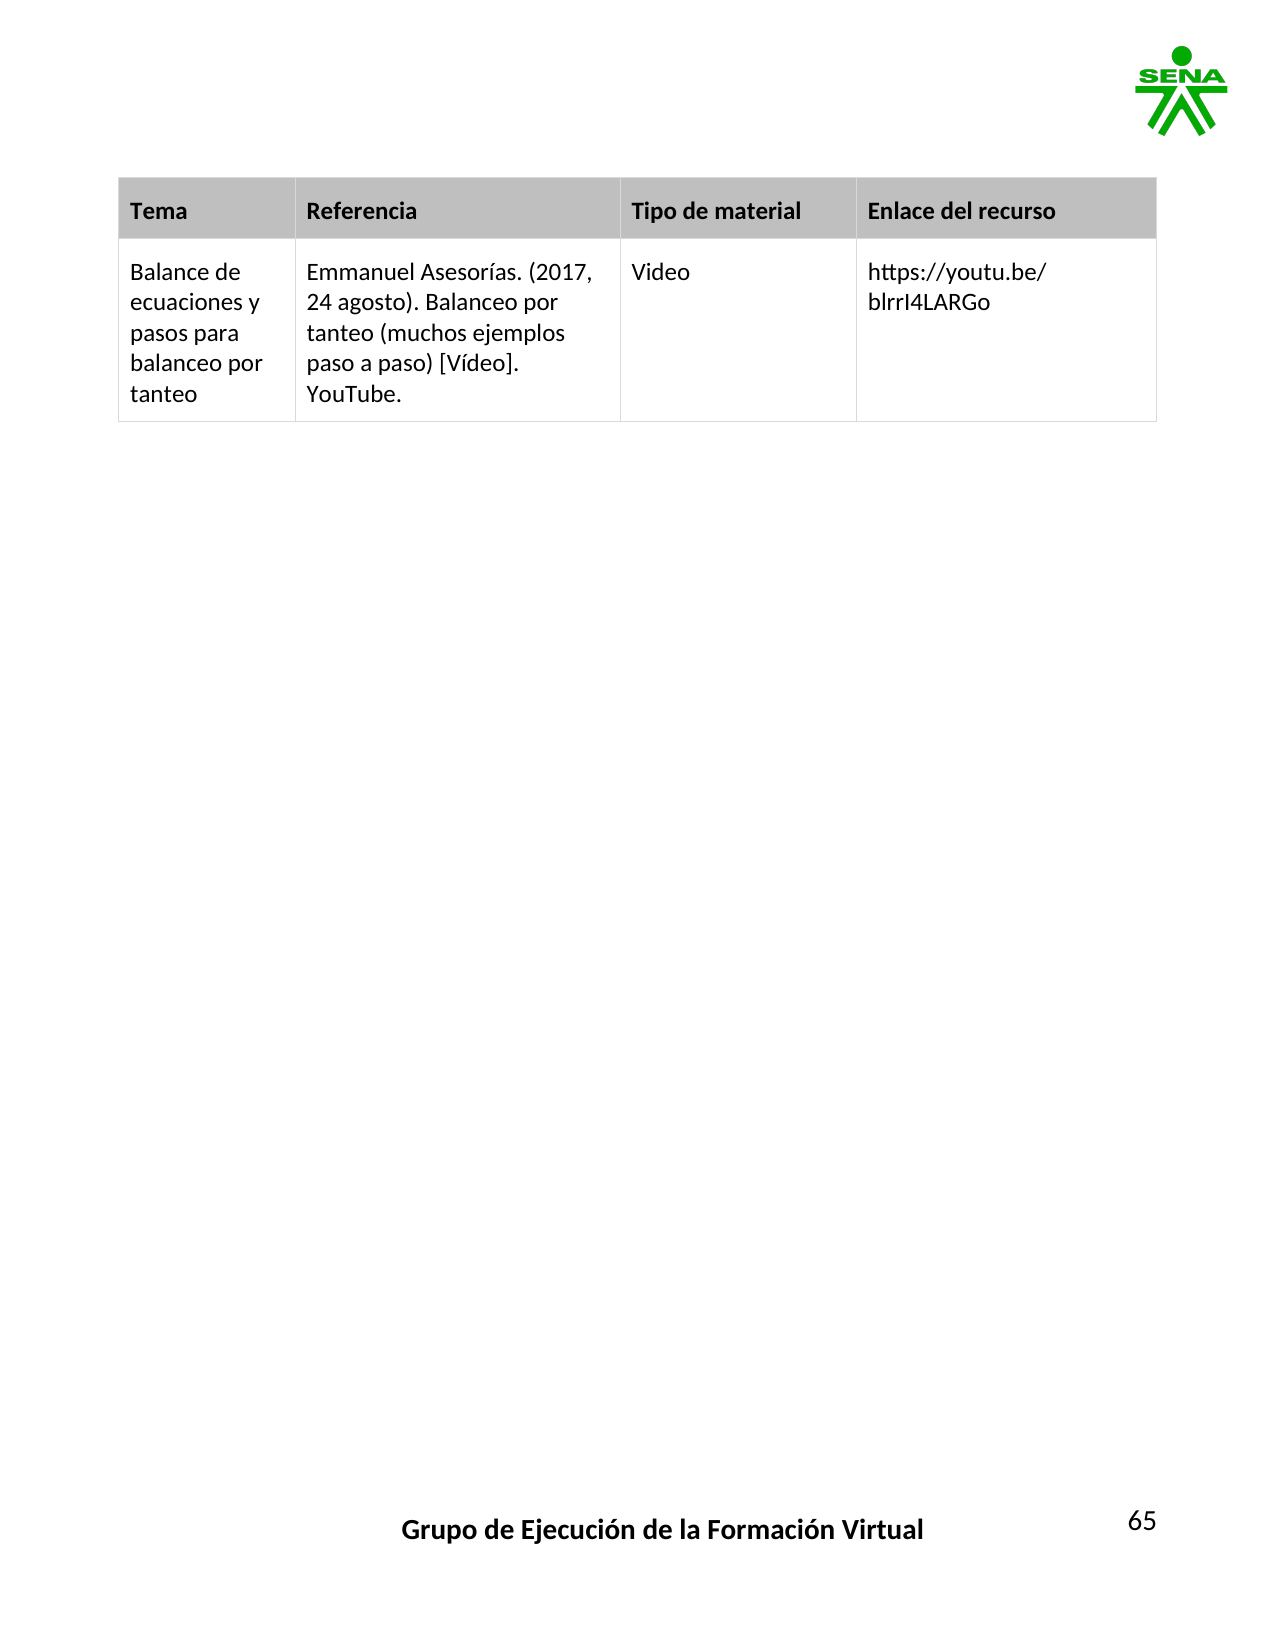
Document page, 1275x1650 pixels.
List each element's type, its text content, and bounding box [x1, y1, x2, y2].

table_cell https://youtu.be/blrrI4LARGo [857, 239, 1156, 421]
table_header Tipo de material [621, 178, 856, 238]
table_header Referencia [296, 178, 620, 238]
table_cell Video [621, 239, 856, 421]
table_cell Emmanuel Asesorías. (2017, 24 agosto). Balanceo por tanteo (muchos ejemplos paso a paso) [Vídeo]. YouTube. [296, 239, 620, 421]
table_header Tema [119, 178, 295, 238]
table_header Enlace del recurso [857, 178, 1156, 238]
table_cell Balance de ecuaciones y pasos para balanceo por tanteo [119, 239, 295, 421]
picture [1135, 46, 1228, 136]
